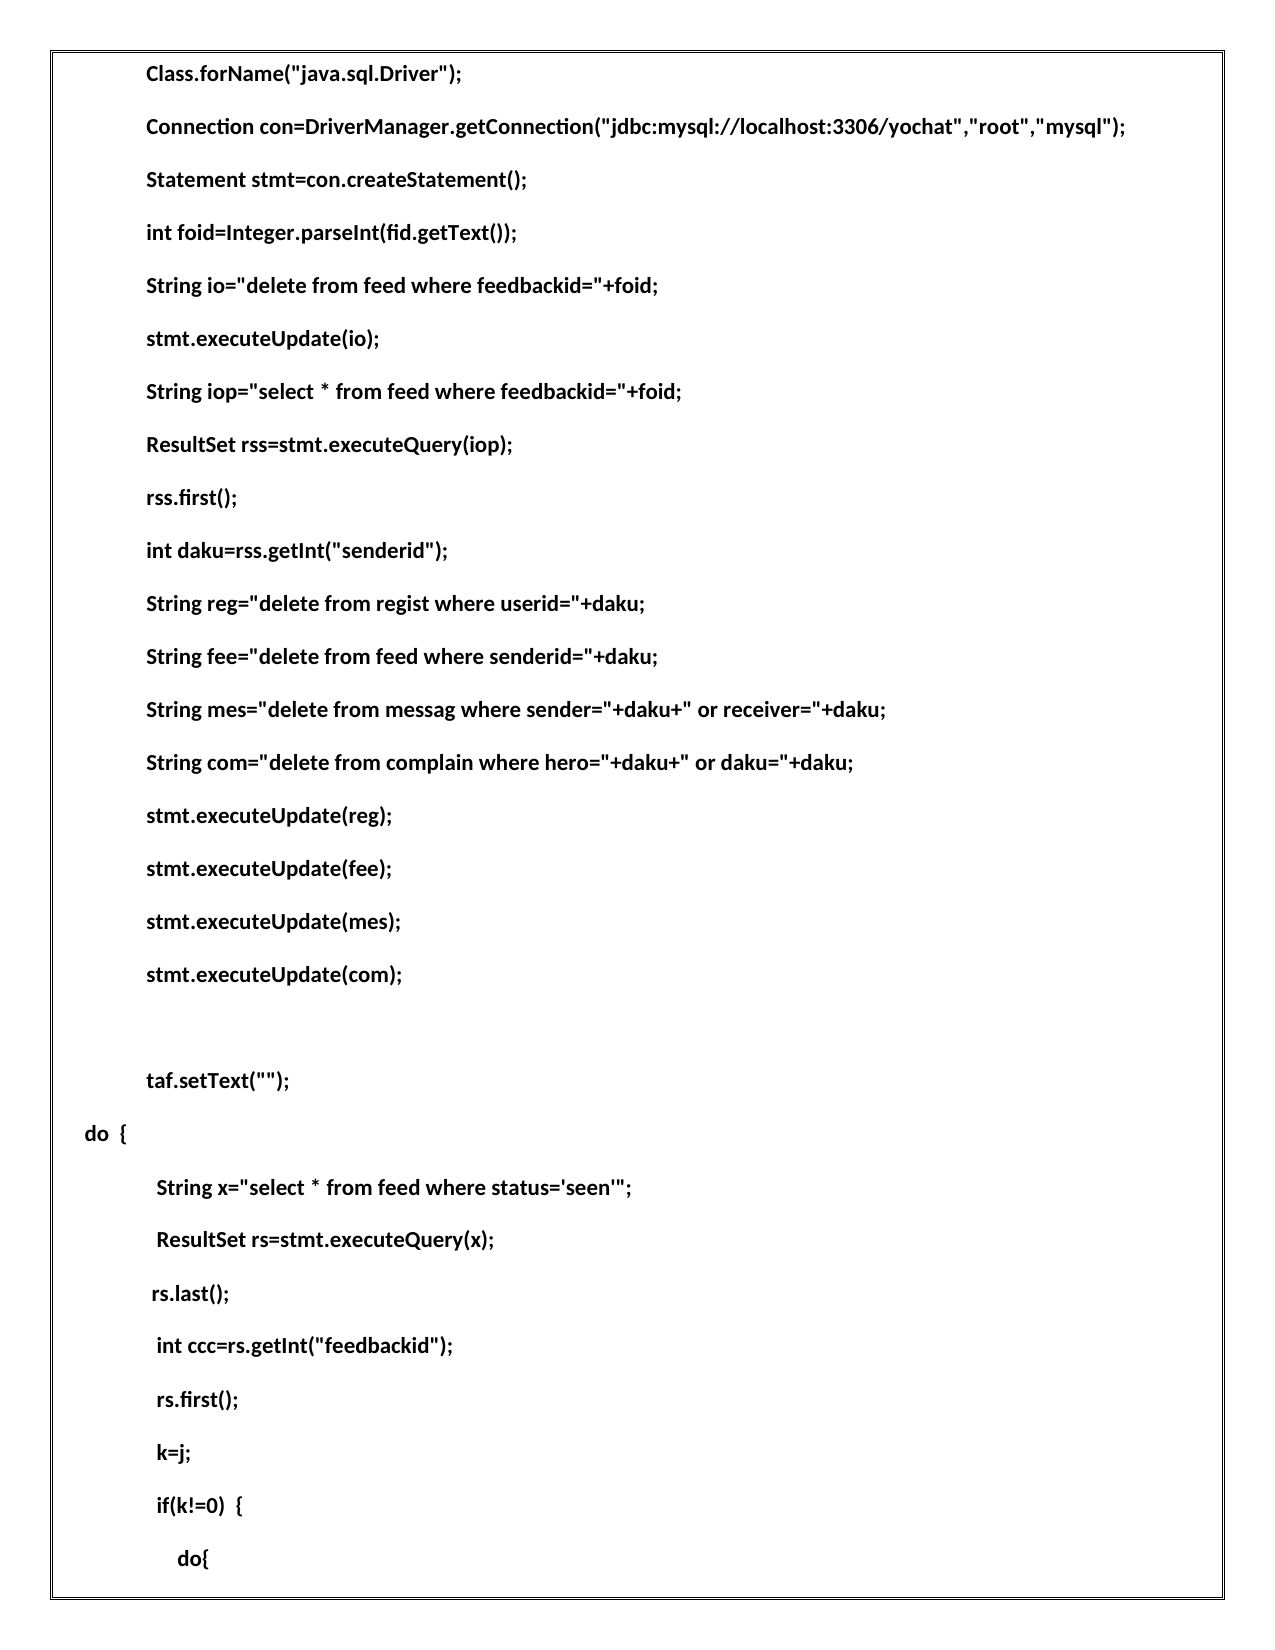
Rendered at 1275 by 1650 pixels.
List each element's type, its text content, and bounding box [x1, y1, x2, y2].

text stmt.executeUpdate(fee); [84, 854, 1134, 882]
text int ccc=rs.getInt("feedbackid"); [84, 1332, 1134, 1360]
text stmt.executeUpdate(mes); [84, 907, 1134, 936]
text stmt.executeUpdate(reg); [84, 801, 1134, 829]
text String iop="select * from feed where feedbackid="+foid; [84, 377, 1134, 405]
text do { [84, 1119, 1134, 1148]
text if(k!=0) { [84, 1491, 1134, 1519]
text taf.setText(""); [84, 1067, 1134, 1094]
text k=j; [84, 1438, 1134, 1466]
text Class.forName("java.sql.Driver"); [84, 59, 1134, 87]
text Statement stmt=con.createStatement(); [84, 165, 1134, 193]
text stmt.executeUpdate(com); [84, 961, 1134, 988]
text String fee="delete from feed where senderid="+daku; [84, 642, 1134, 670]
text String reg="delete from regist where userid="+daku; [84, 589, 1134, 617]
text String io="delete from feed where feedbackid="+foid; [84, 271, 1134, 299]
text rss.first(); [84, 483, 1134, 511]
text int foid=Integer.parseInt(fid.getText()); [84, 218, 1134, 246]
text Connection con=DriverManager.getConnection("jdbc:mysql://localhost:3306/yochat","root","mysql"); [84, 112, 1134, 140]
text int daku=rss.getInt("senderid"); [84, 536, 1134, 564]
text rs.last(); [84, 1279, 1134, 1307]
text String mes="delete from messag where sender="+daku+" or receiver="+daku; [84, 695, 1134, 723]
text rs.first(); [84, 1385, 1134, 1413]
text ResultSet rss=stmt.executeQuery(iop); [84, 430, 1134, 458]
text stmt.executeUpdate(io); [84, 324, 1134, 352]
text do{ [84, 1544, 1134, 1572]
text ResultSet rs=stmt.executeQuery(x); [84, 1226, 1134, 1254]
text String x="select * from feed where status='seen'"; [84, 1173, 1134, 1201]
text String com="delete from complain where hero="+daku+" or daku="+daku; [84, 748, 1134, 776]
